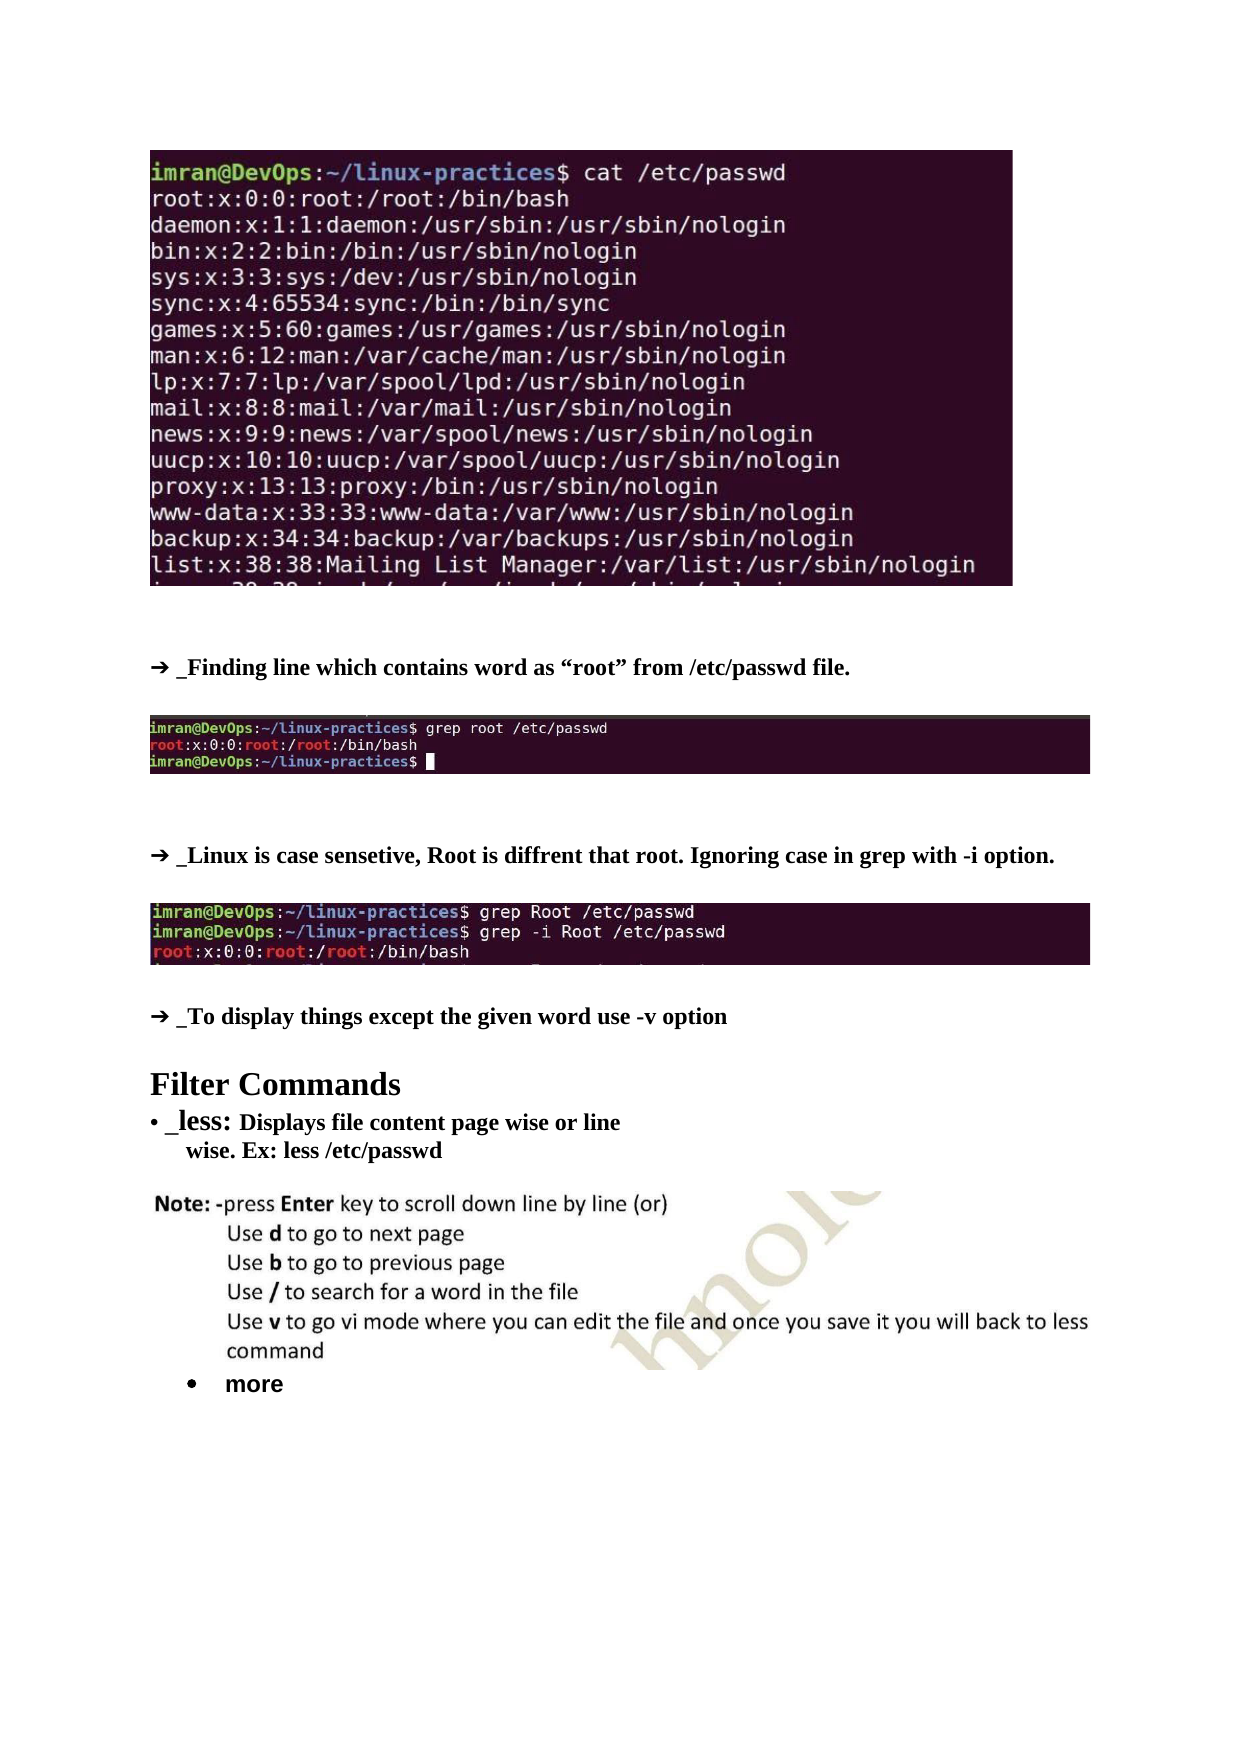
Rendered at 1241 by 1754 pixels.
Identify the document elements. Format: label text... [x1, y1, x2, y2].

text ➔ _To display things except the given word use -v option [150, 999, 1090, 1032]
picture [150, 150, 1013, 586]
list more [187, 1370, 1090, 1397]
text wise. Ex: less /etc/passwd [150, 1136, 1090, 1164]
text ➔ _Finding line which contains word as “root” from /etc/passwd file. [150, 650, 1090, 683]
picture [150, 903, 1091, 965]
picture [150, 715, 1091, 774]
picture [150, 1191, 1091, 1370]
text ➔ _Linux is case sensetive, Root is diffrent that root. Ignoring case in grep with -i option. [150, 838, 1090, 871]
text • _less: Displays file content page wise or line [150, 1103, 1090, 1136]
text Filter Commands [150, 1064, 1090, 1103]
